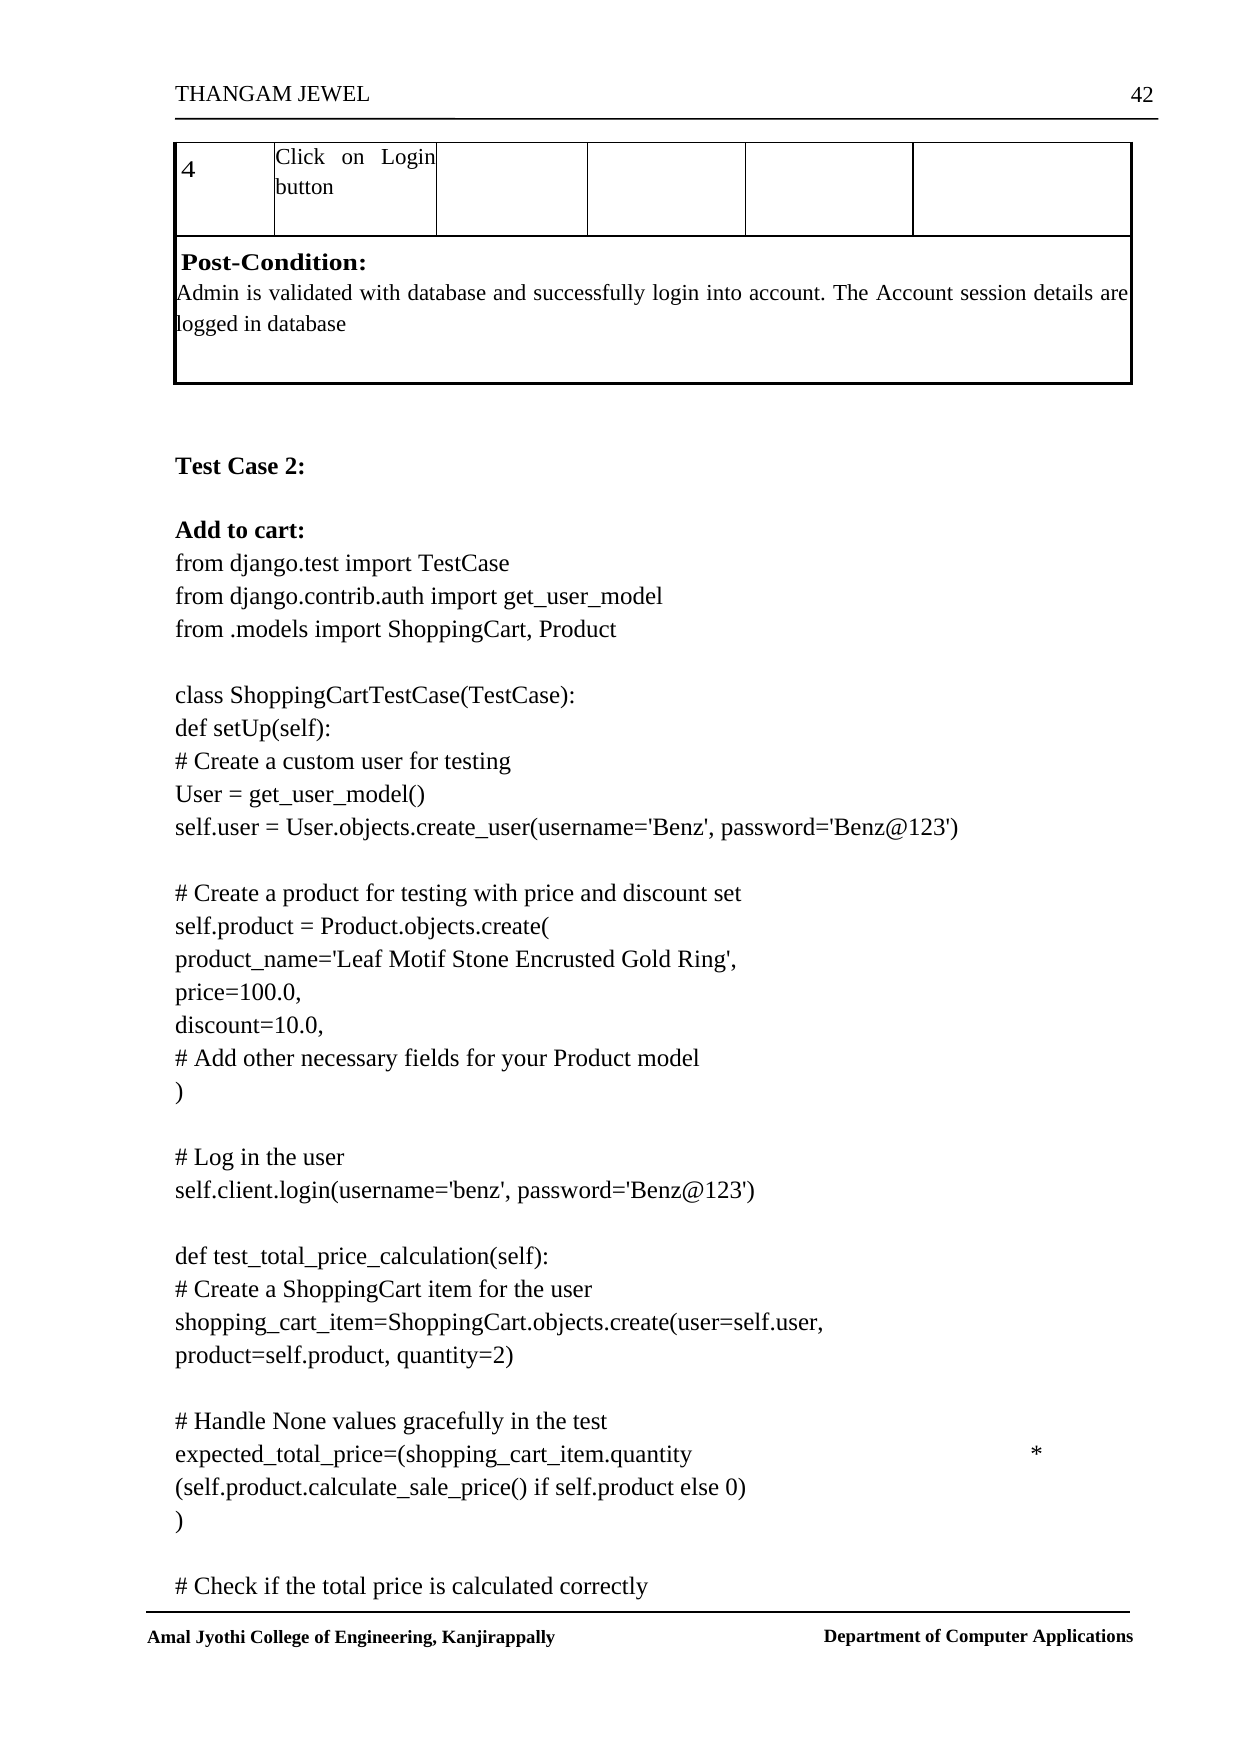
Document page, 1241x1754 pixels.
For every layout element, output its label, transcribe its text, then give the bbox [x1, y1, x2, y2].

text from django.contrib.auth import get_user_model [175, 581, 1043, 609]
text product_name='Leaf Motif Stone Encrusted Gold Ring', [175, 944, 1043, 973]
text def setUp(self): [175, 713, 1043, 742]
text # Handle None values gracefully in the test [175, 1406, 1043, 1435]
text # Add other necessary fields for your Product model [175, 1043, 1043, 1072]
text # Log in the user [175, 1142, 1043, 1171]
text User = get_user_model() [175, 779, 1043, 808]
text # Create a product for testing with price and discount set [175, 878, 1043, 907]
text self.product = Product.objects.create( [175, 911, 1043, 940]
text def test_total_price_calculation(self): [175, 1241, 1043, 1270]
text price=100.0, [175, 977, 1043, 1006]
table_cell Post-Condition: Admin is validated with database and successfully login into account. The Account session details are logged in database [177, 237, 1130, 382]
table_cell 4 [177, 143, 274, 235]
text discount=10.0, [175, 1010, 1043, 1039]
text shopping_cart_item=ShoppingCart.objects.create(user=self.user, product=self.product, quantity=2) [175, 1307, 1043, 1369]
text # Create a custom user for testing [175, 746, 1043, 774]
text self.client.login(username='benz', password='Benz@123') [175, 1175, 1043, 1204]
text from .models import ShoppingCart, Product [175, 614, 1043, 642]
text expected_total_price=(shopping_cart_item.quantity * (self.product.calculate_sale_price() if self.product else 0) [175, 1439, 1043, 1501]
text ) [175, 1505, 1043, 1534]
text class ShoppingCartTestCase(TestCase): [175, 680, 1043, 708]
text self.user = User.objects.create_user(username='Benz', password='Benz@123') [175, 812, 1043, 841]
text from django.test import TestCase [175, 548, 1043, 576]
table_cell [437, 143, 587, 235]
text # Check if the total price is calculated correctly [175, 1571, 1043, 1600]
table_cell Click on Login button [275, 143, 436, 235]
text ) [175, 1076, 1043, 1105]
text # Create a ShoppingCart item for the user [175, 1274, 1043, 1303]
text Test Case 2: [175, 451, 1043, 480]
text Add to cart: [175, 515, 1043, 543]
